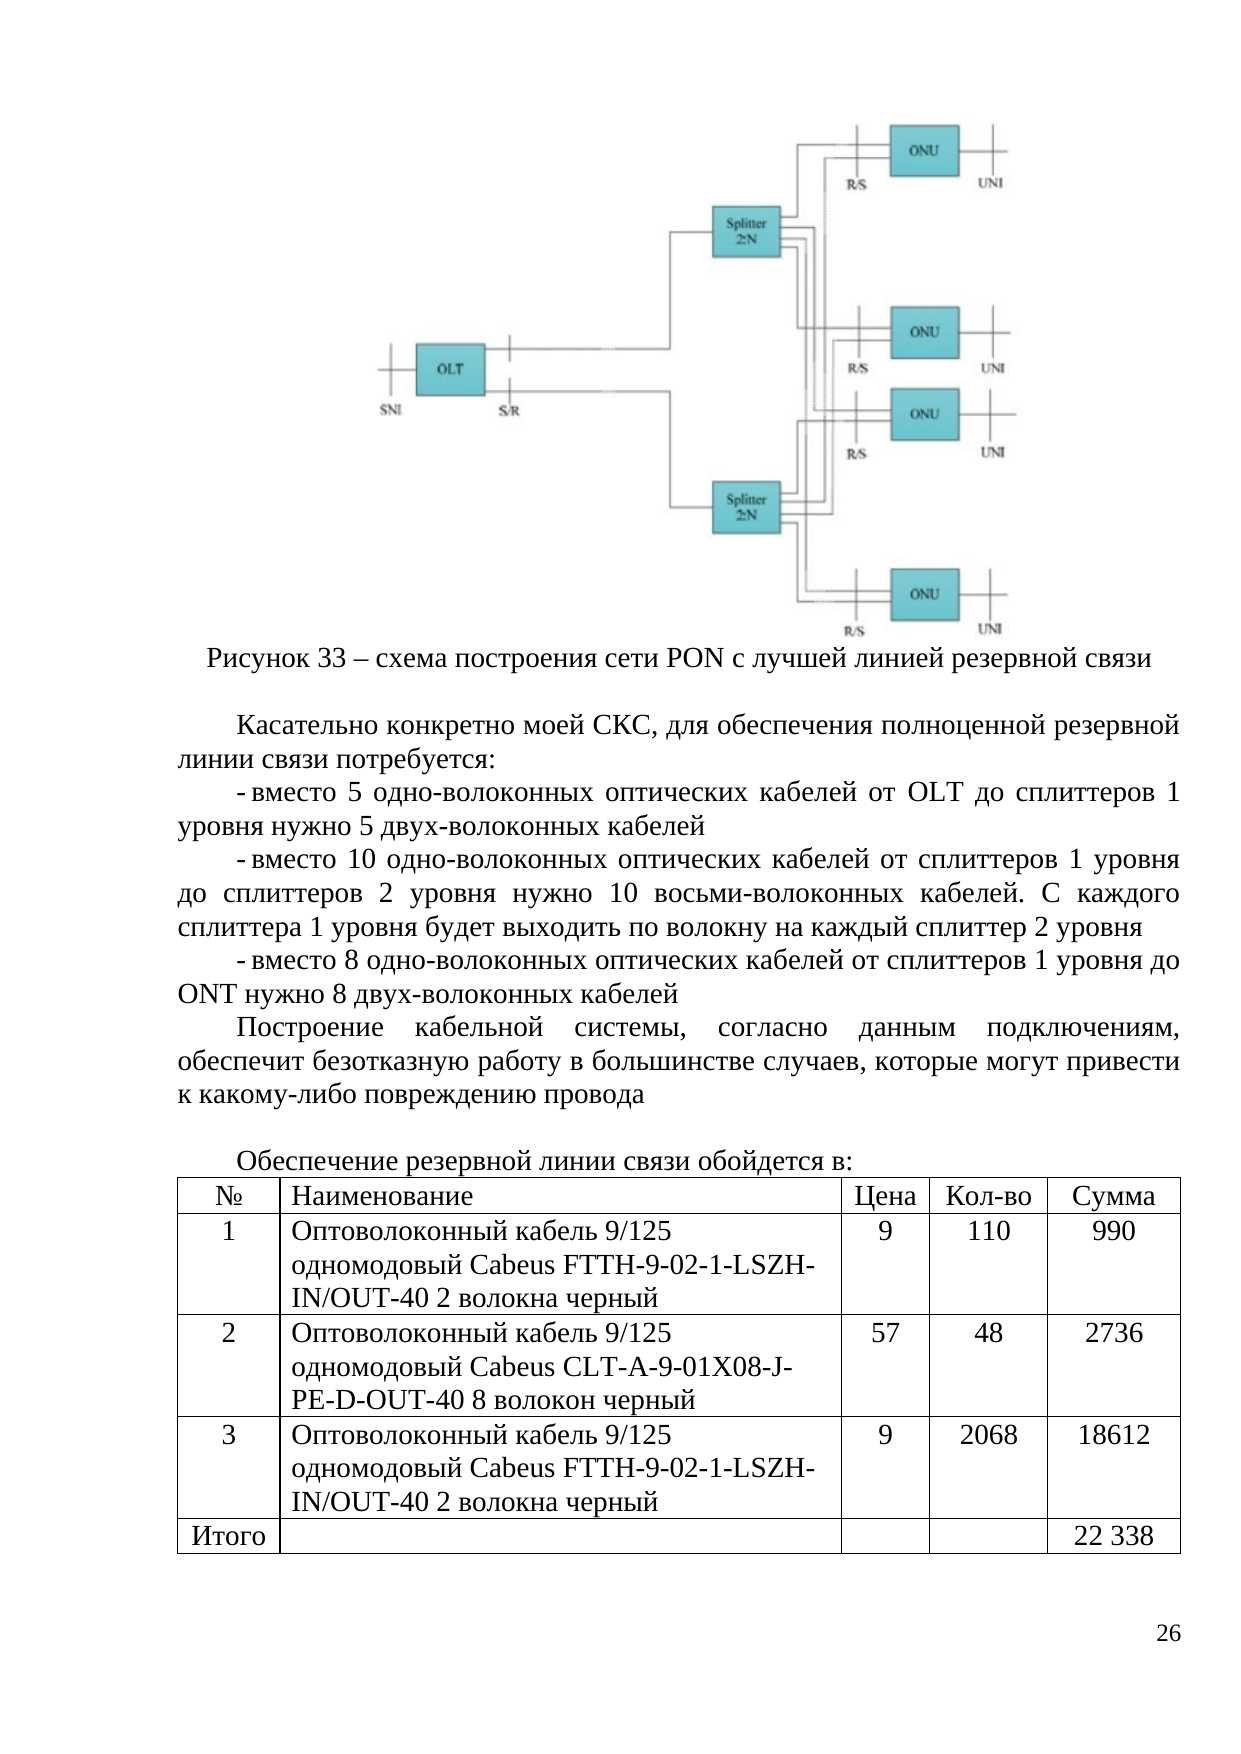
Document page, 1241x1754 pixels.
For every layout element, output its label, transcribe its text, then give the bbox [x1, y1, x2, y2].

table_cell 57 [842, 1315, 929, 1416]
table_header Кол-во [930, 1178, 1047, 1212]
table_cell 18612 [1048, 1417, 1180, 1517]
list вместо 10 одно-волоконных оптических кабелей от сплиттеров 1 уровня до сплиттеров 2 уровня нужно 10 восьми-волоконных кабелей. С каждого сплиттера 1 уровня будет выходить по волокну на каждый сплиттер 2 уровня [177, 842, 1181, 942]
table_cell 9 [842, 1417, 929, 1517]
text Обеспечение резервной линии связи обойдется в: [177, 1143, 1181, 1177]
table_cell Итого [178, 1519, 279, 1553]
table_cell 2736 [1048, 1315, 1180, 1416]
table_header № [178, 1178, 279, 1212]
table_cell [930, 1519, 1047, 1553]
table_cell Оптоволоконный кабель 9/125 одномодовый Cabeus FTTH-9-02-1-LSZH-IN/OUT-40 2 волокна черный [281, 1214, 841, 1314]
table_cell 110 [930, 1214, 1047, 1314]
text Касательно конкретно моей СКС, для обеспечения полноценной резервной линии связи потребуется: [177, 707, 1181, 774]
table_cell 2 [178, 1315, 279, 1416]
list вместо 8 одно-волоконных оптических кабелей от сплиттеров 1 уровня до ONT нужно 8 двух-волоконных кабелей [177, 942, 1181, 1009]
table_cell 1 [178, 1214, 279, 1314]
table_cell Оптоволоконный кабель 9/125 одномодовый Cabeus FTTH-9-02-1-LSZH-IN/OUT-40 2 волокна черный [281, 1417, 841, 1517]
text Построение кабельной системы, согласно данным подключениям, обеспечит безотказную работу в большинстве случаев, которые могут привести к какому-либо повреждению провода [177, 1009, 1181, 1110]
table_cell Оптоволоконный кабель 9/125 одномодовый Cabeus CLT-A-9-01X08-J-PE-D-OUT-40 8 волокон черный [281, 1315, 841, 1416]
list вместо 5 одно-волоконных оптических кабелей от OLT до сплиттеров 1 уровня нужно 5 двух-волоконных кабелей [177, 774, 1181, 842]
table_cell [281, 1519, 841, 1553]
table_cell 990 [1048, 1214, 1180, 1314]
text Рисунок 33 – схема построения сети PON с лучшей линией резервной связи [177, 640, 1181, 674]
table_header Наименование [281, 1178, 841, 1212]
table_cell 9 [842, 1214, 929, 1314]
picture [335, 118, 1024, 641]
table_cell 3 [178, 1417, 279, 1517]
table_header Цена [842, 1178, 929, 1212]
table_cell 22 338 [1048, 1519, 1180, 1553]
table_cell 2068 [930, 1417, 1047, 1517]
table_cell 48 [930, 1315, 1047, 1416]
table_cell [842, 1519, 929, 1553]
table_header Сумма [1048, 1178, 1180, 1212]
